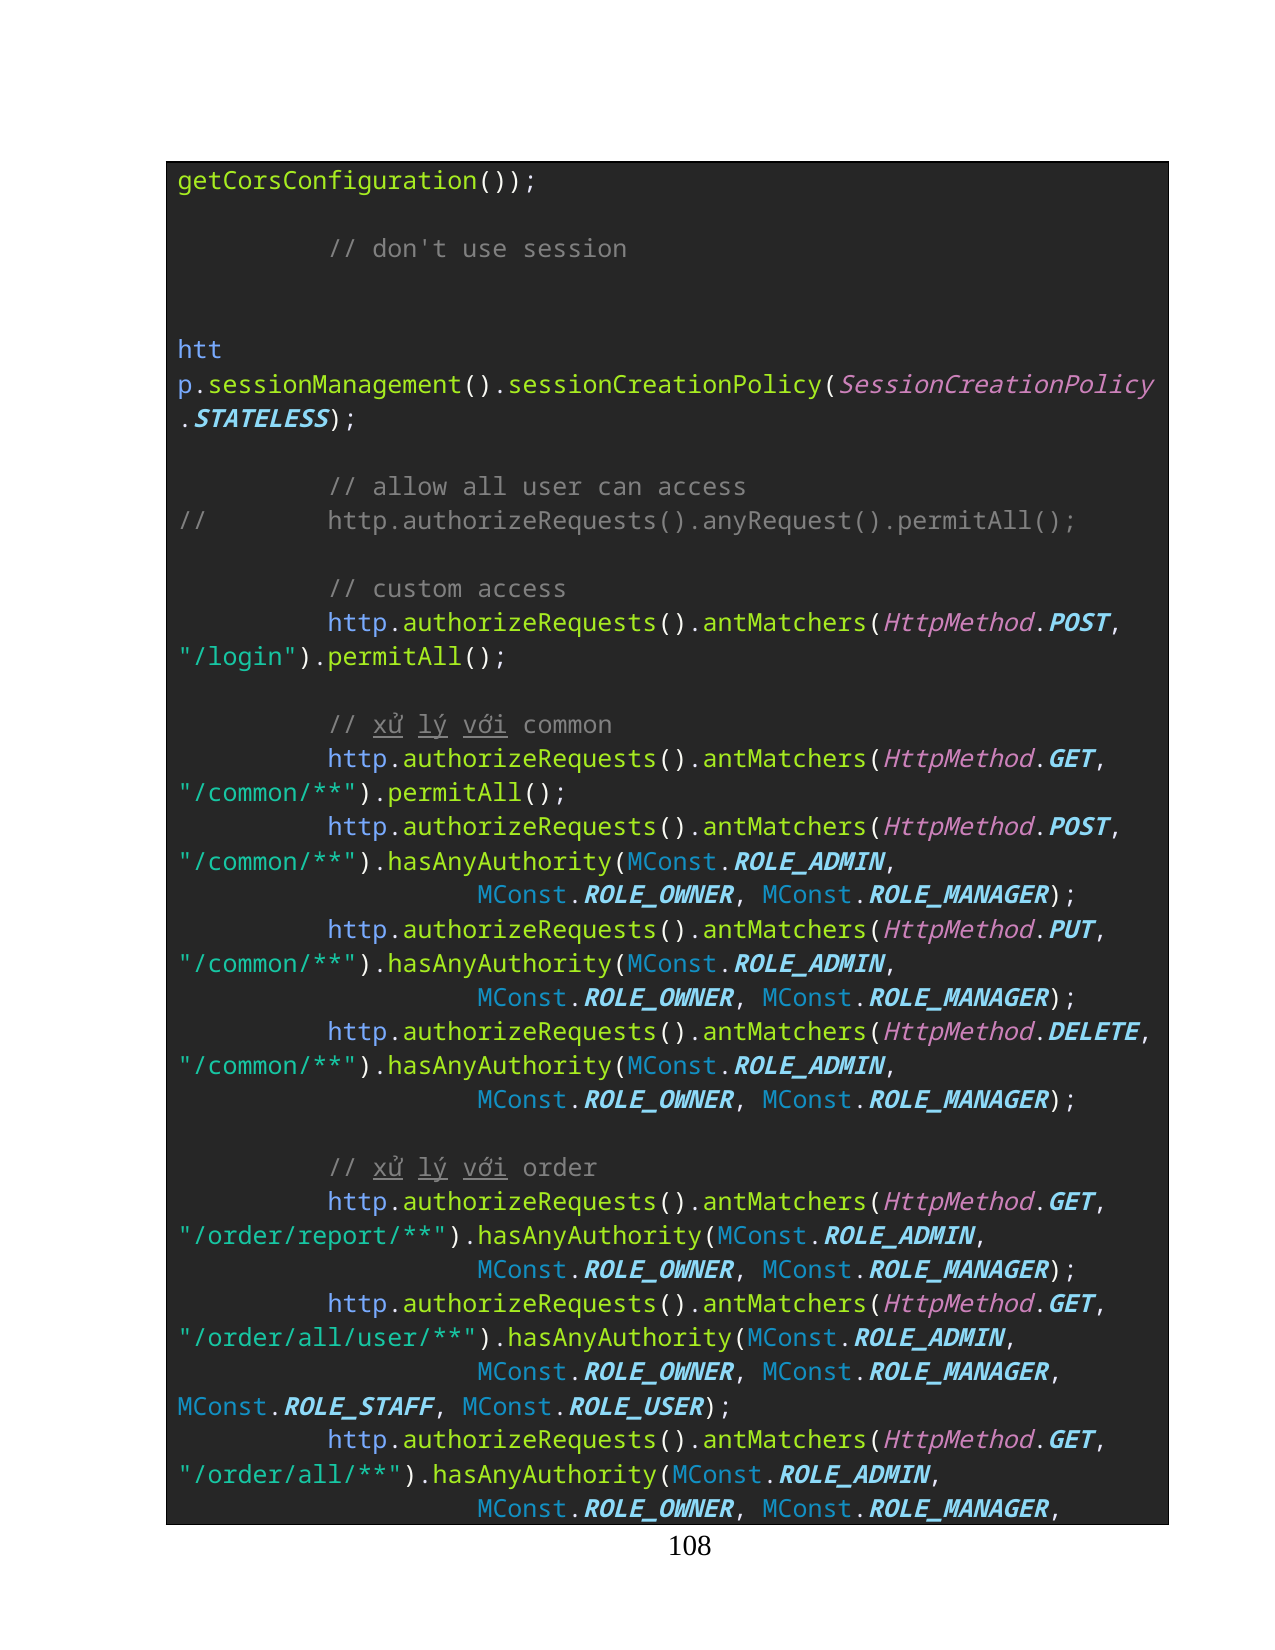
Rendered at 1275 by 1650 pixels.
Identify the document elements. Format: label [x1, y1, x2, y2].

table_header [167, 163, 1168, 1524]
